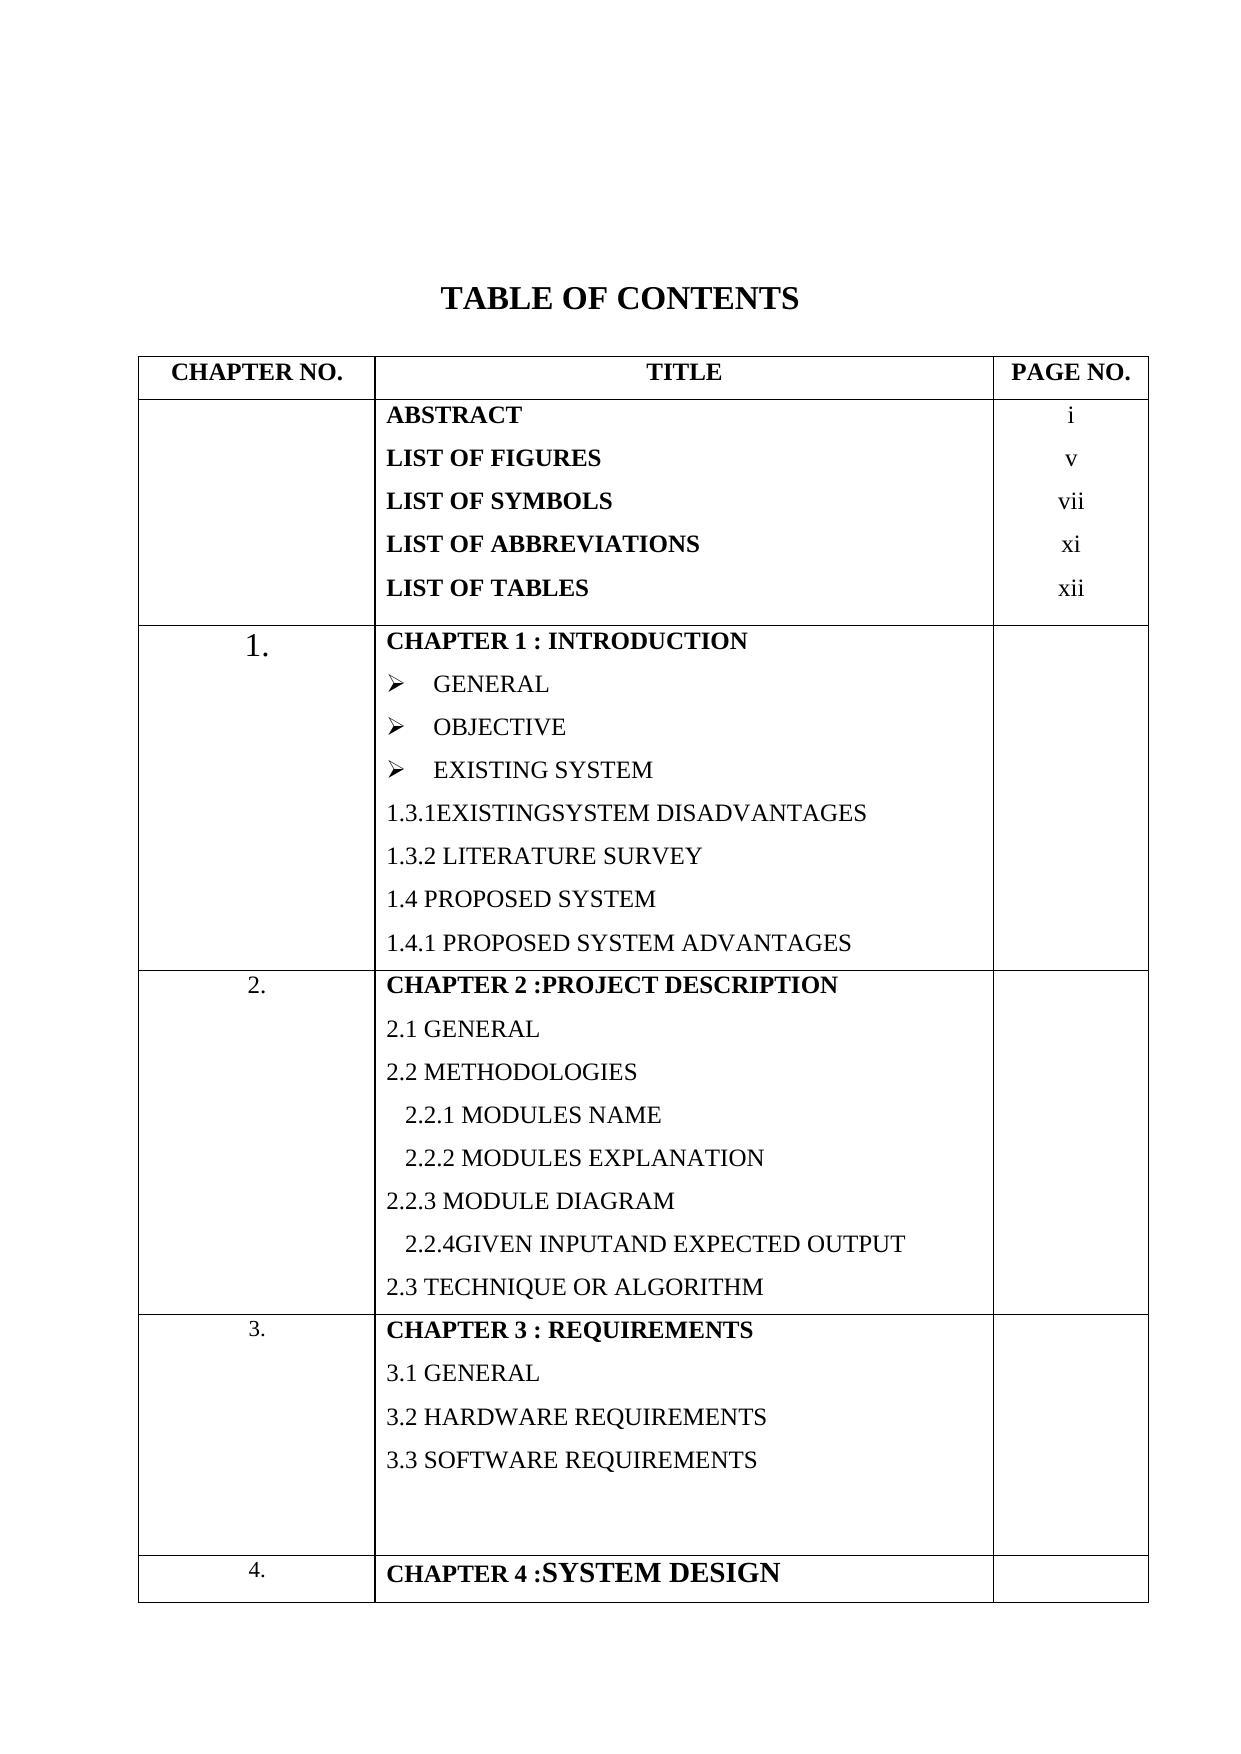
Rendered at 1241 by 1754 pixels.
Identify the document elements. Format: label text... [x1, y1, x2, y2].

table_cell [994, 1556, 1148, 1602]
table_cell CHAPTER 2 :PROJECT DESCRIPTION 2.1 GENERAL 2.2 METHODOLOGIES 2.2.1 MODULES NAME 2.2.2 MODULES EXPLANATION 2.2.3 MODULE DIAGRAM 2.2.4GIVEN INPUTAND EXPECTED OUTPUT 2.3 TECHNIQUE OR ALGORITHM [376, 971, 993, 1314]
table_cell CHAPTER 3 : REQUIREMENTS 3.1 General 3.2 Hardware REQUIREMENTS 3.3 Software REQUIREMENTS [376, 1315, 993, 1554]
text TABLE OF CONTENTS [150, 278, 1090, 316]
table_cell 1. [139, 626, 374, 969]
table_header CHAPTER NO. [139, 357, 374, 399]
table_cell 3. [139, 1315, 374, 1554]
table_cell 2. [139, 971, 374, 1314]
table_cell 4. [139, 1556, 374, 1602]
table_cell [994, 971, 1148, 1314]
table_cell [994, 626, 1148, 969]
table_cell CHAPTER 1 : INTRODUCTION GENERAL OBJECTIVE EXISTING SYSTEM 1.3.1EXISTINGSYSTEM DISADVANTAGES 1.3.2 LITERATURE SURVEY 1.4 PROPOSED SYSTEM 1.4.1 PROPOSED SYSTEM ADVANTAGES [376, 626, 993, 969]
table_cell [376, 1556, 993, 1602]
table_header TITLE [376, 357, 993, 399]
table_header PAGE NO. [994, 357, 1148, 399]
table_cell [139, 400, 374, 625]
table_cell i v vii xi xii [994, 400, 1148, 625]
table_cell ABSTRACT LIST OF FIGURES LIST OF SYMBOLS LIST OF ABBREVIATIONS LIST OF TABLES [376, 400, 993, 625]
table_cell [994, 1315, 1148, 1554]
